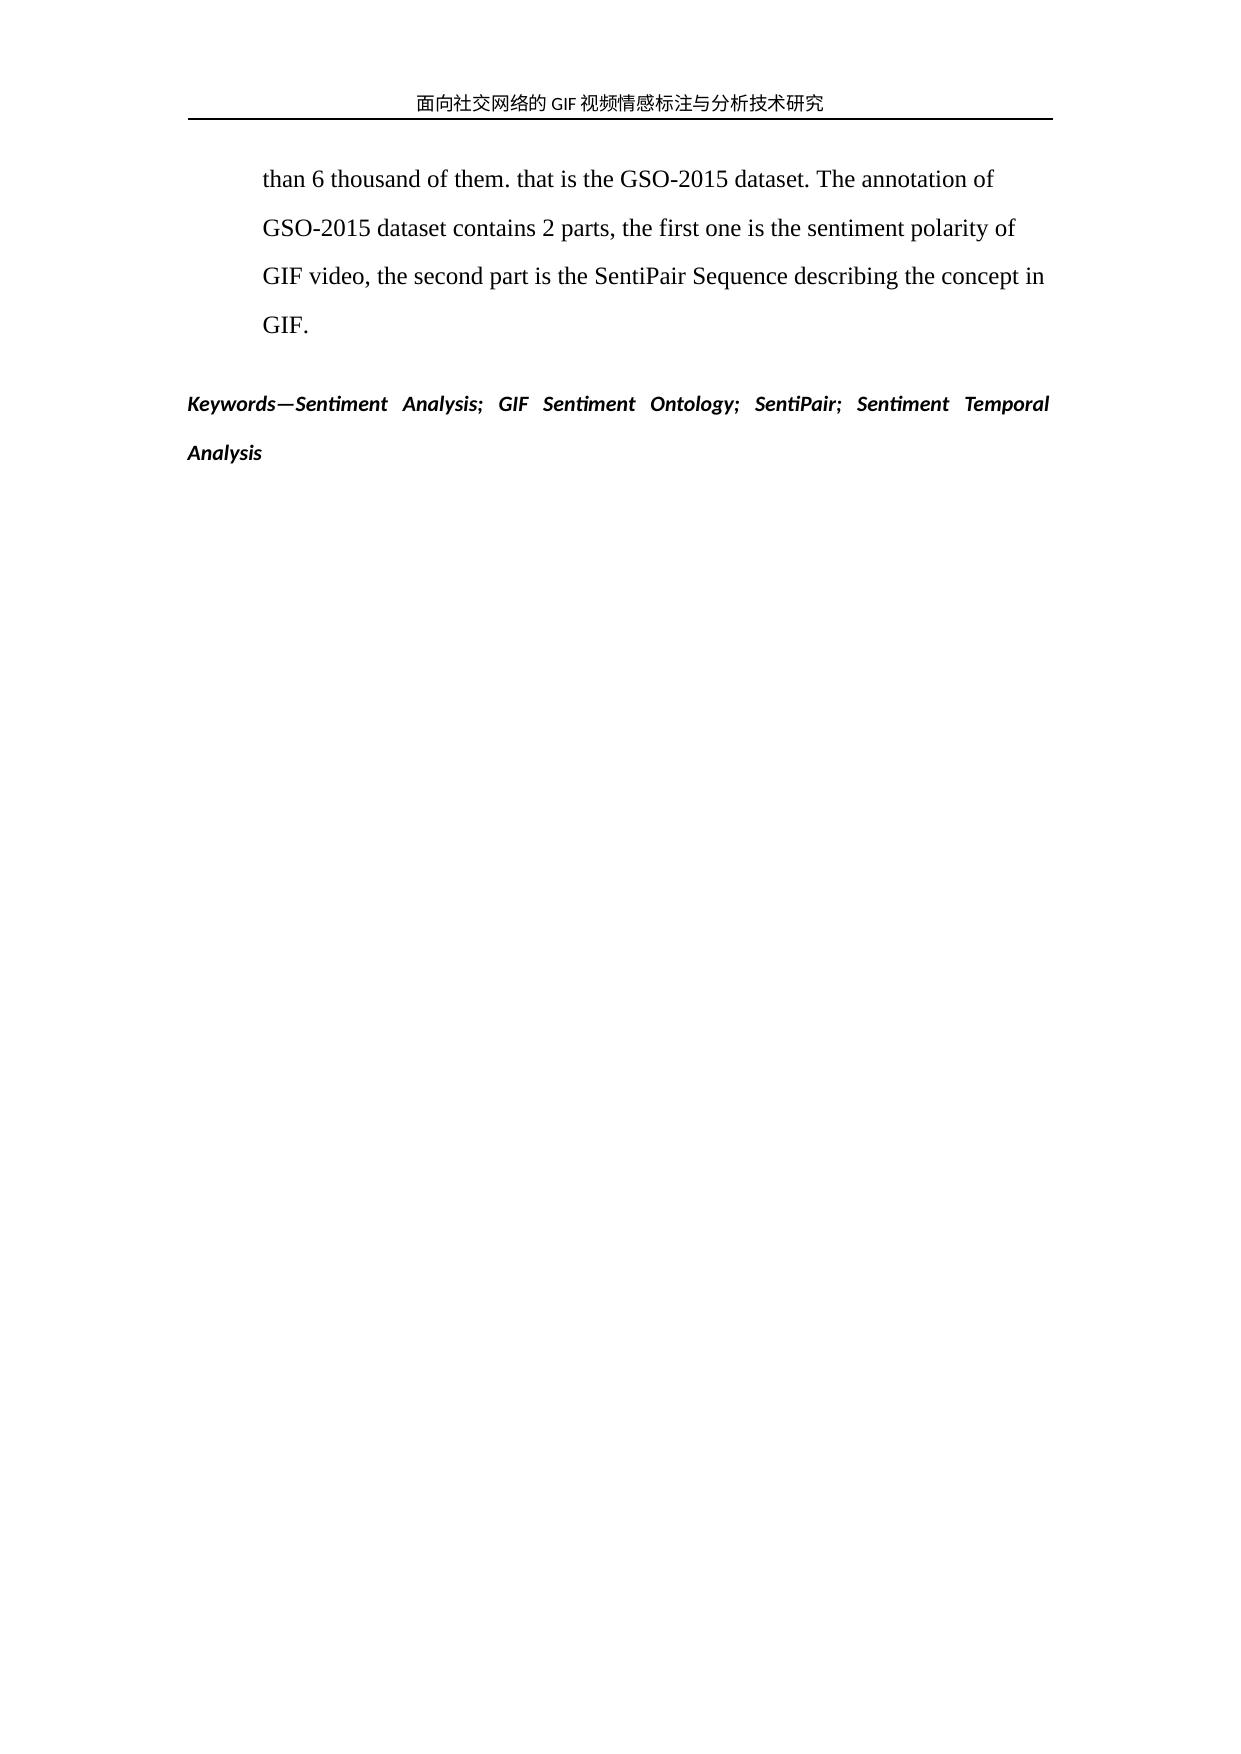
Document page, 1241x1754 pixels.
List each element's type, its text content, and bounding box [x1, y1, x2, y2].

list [225, 162, 1053, 341]
text Keywords—Sentiment Analysis; GIF Sentiment Ontology; SentiPair; Sentiment Temporal Analysis [187, 388, 1053, 469]
